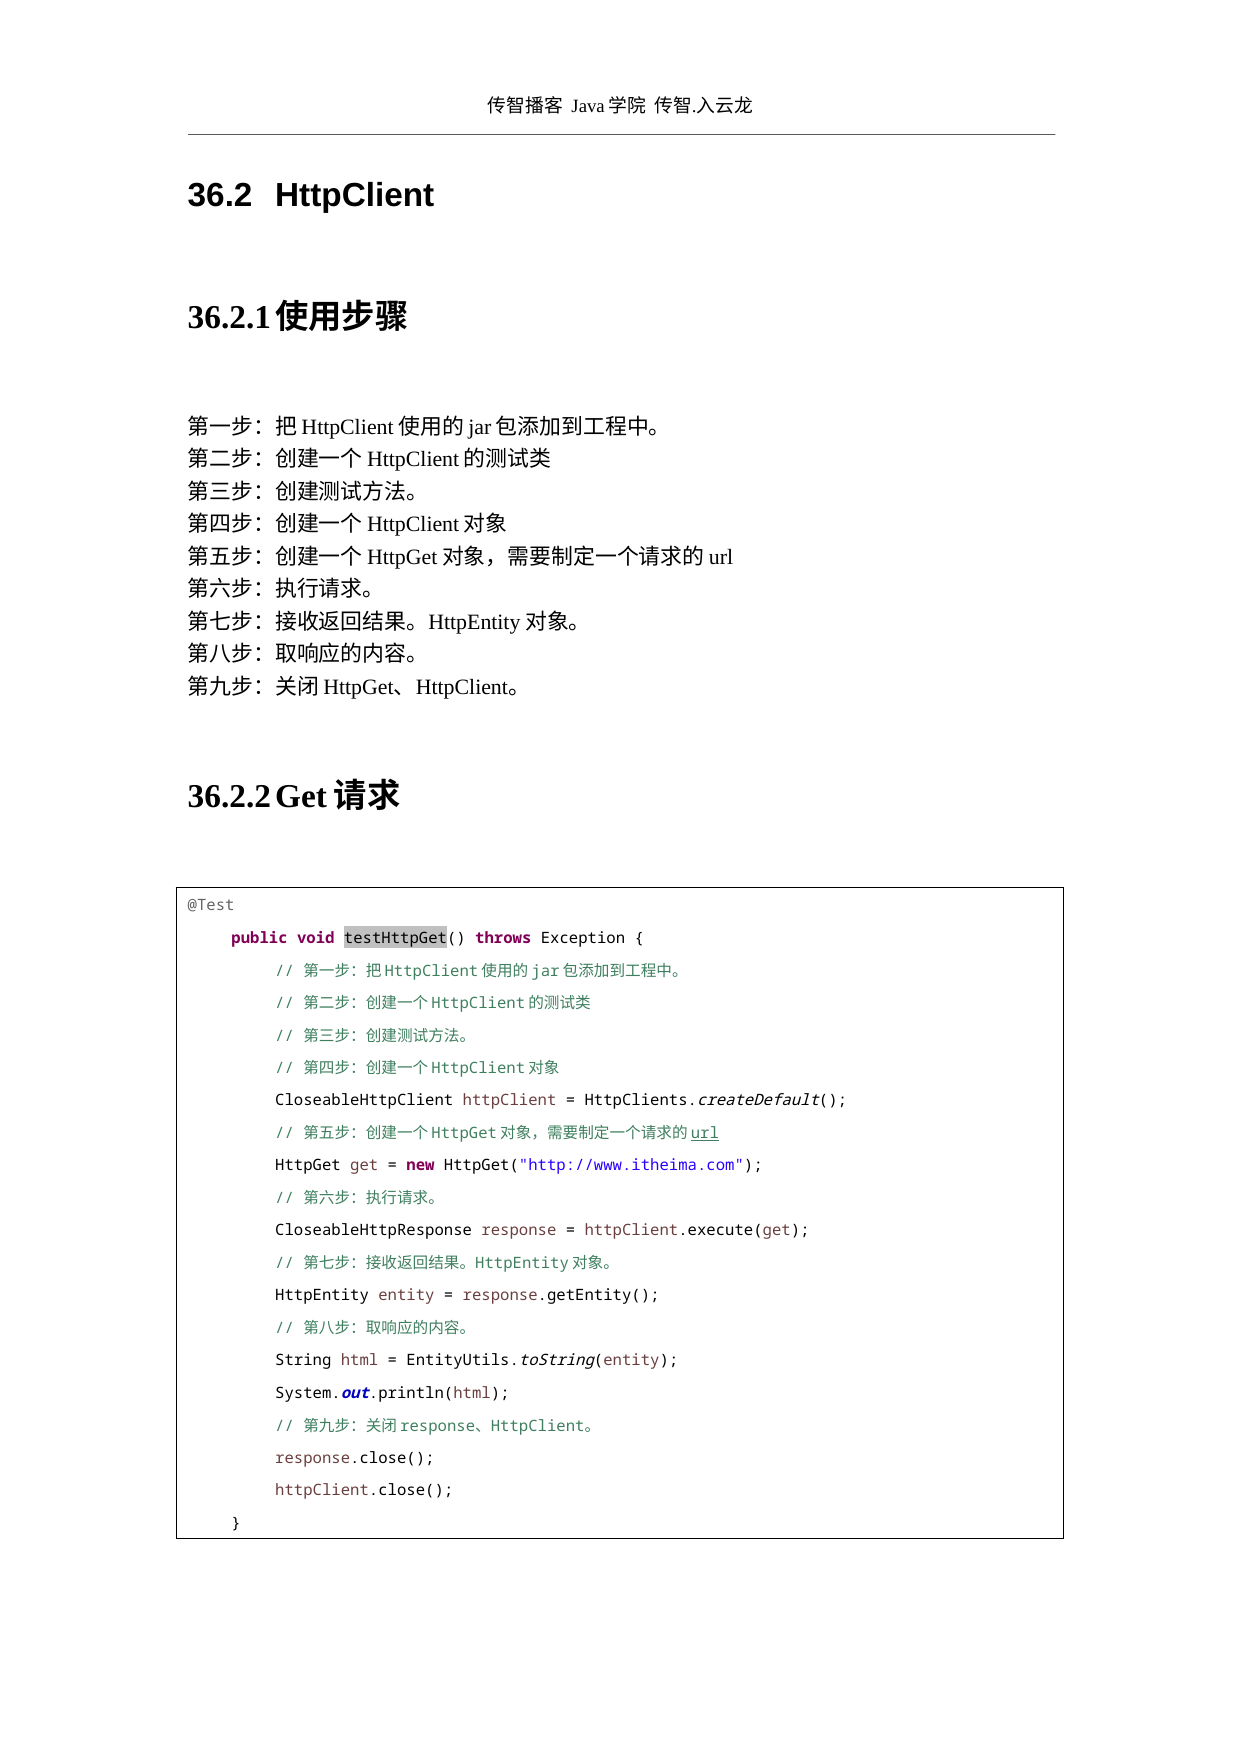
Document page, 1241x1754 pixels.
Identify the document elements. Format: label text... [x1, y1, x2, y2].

text 第四步：创建一个HttpClient对象 [187, 506, 1053, 538]
text 第三步：创建测试方法。 [187, 473, 1053, 506]
text 第二步：创建一个HttpClient的测试类 [187, 441, 1053, 473]
subtitle 使用步骤 [187, 282, 1053, 347]
table_header @Test public void testHttpGet() throws Exception { // 第一步：把HttpClient使用的jar包添加到工程中。 // 第二步：创建一个HttpClient的测试类 // 第三步：创建测试方法。 // 第四步：创建一个HttpClient对象 CloseableHttpClient httpClient = HttpClients.createDefault(); // 第五步：创建一个HttpGet对象，需要制定一个请求的url HttpGet get = new HttpGet("http://www.itheima.com"); // 第六步：执行请求。 CloseableHttpResponse response = httpClient.execute(get); // 第七步：接收返回结果。HttpEntity对象。 HttpEntity entity = response.getEntity(); // 第八步：取响应的内容。 String html = EntityUtils.toString(entity); System.out.println(html); // 第九步：关闭response、HttpClient。 response.close(); httpClient.close(); } [177, 888, 1063, 1538]
text 第八步：取响应的内容。 [187, 636, 1053, 668]
text 第九步：关闭HttpGet、HttpClient。 [187, 668, 1053, 701]
subtitle HttpClient [187, 162, 1053, 227]
text 第七步：接收返回结果。HttpEntity对象。 [187, 603, 1053, 636]
subtitle Get请求 [187, 761, 1053, 826]
text 第五步：创建一个HttpGet对象，需要制定一个请求的url [187, 538, 1053, 571]
text 第六步：执行请求。 [187, 571, 1053, 603]
text 第一步：把HttpClient使用的jar包添加到工程中。 [187, 408, 1053, 441]
